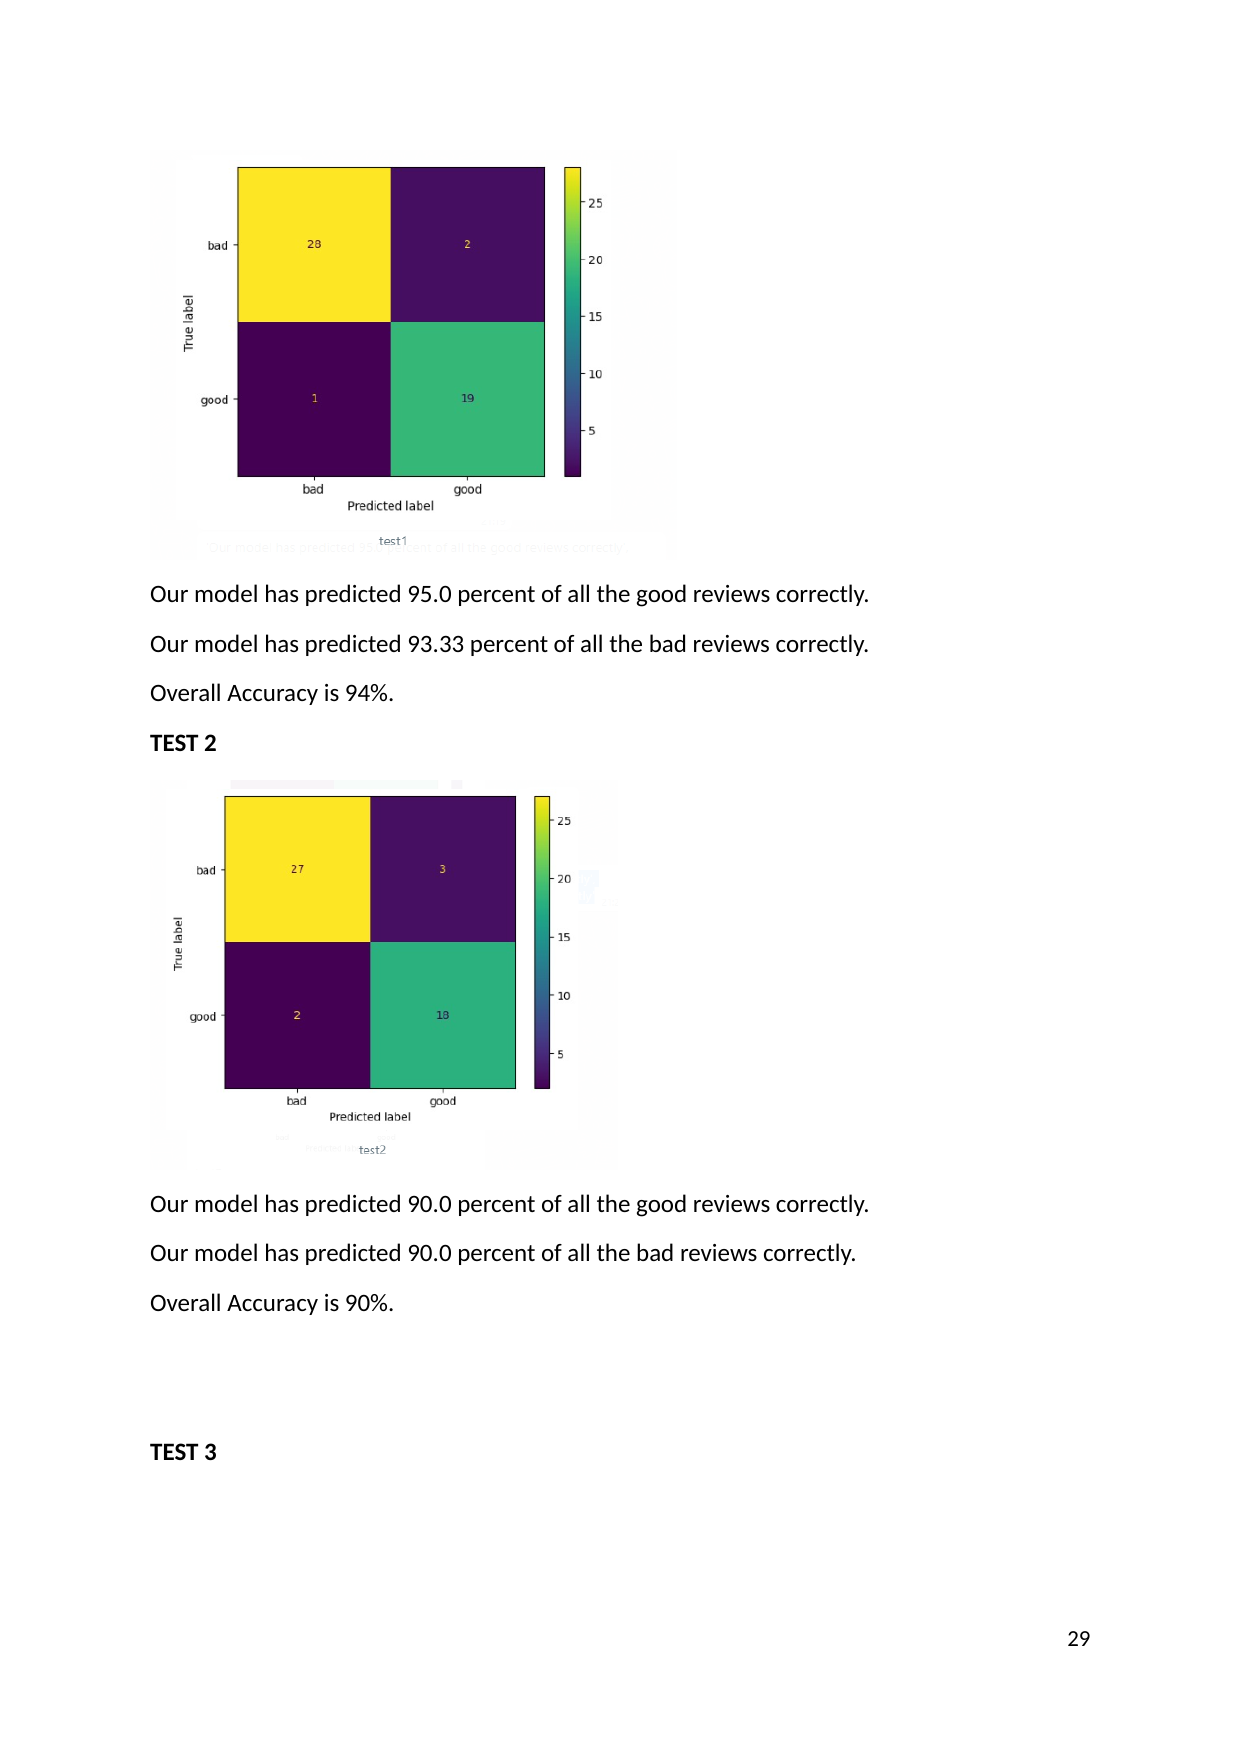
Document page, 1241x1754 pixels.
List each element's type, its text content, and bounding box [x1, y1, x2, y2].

text TEST 3 [150, 1436, 1090, 1466]
text Our model has predicted 90.0 percent of all the good reviews correctly. [150, 1188, 1090, 1218]
text TEST 2 [150, 727, 1090, 758]
text Our model has predicted 95.0 percent of all the good reviews correctly. [150, 578, 1090, 609]
picture [150, 150, 677, 560]
text Our model has predicted 90.0 percent of all the bad reviews correctly. [150, 1238, 1090, 1268]
text Overall Accuracy is 90%. [150, 1287, 1090, 1318]
picture [150, 776, 618, 1170]
text Overall Accuracy is 94%. [150, 678, 1090, 708]
text Our model has predicted 93.33 percent of all the bad reviews correctly. [150, 628, 1090, 658]
